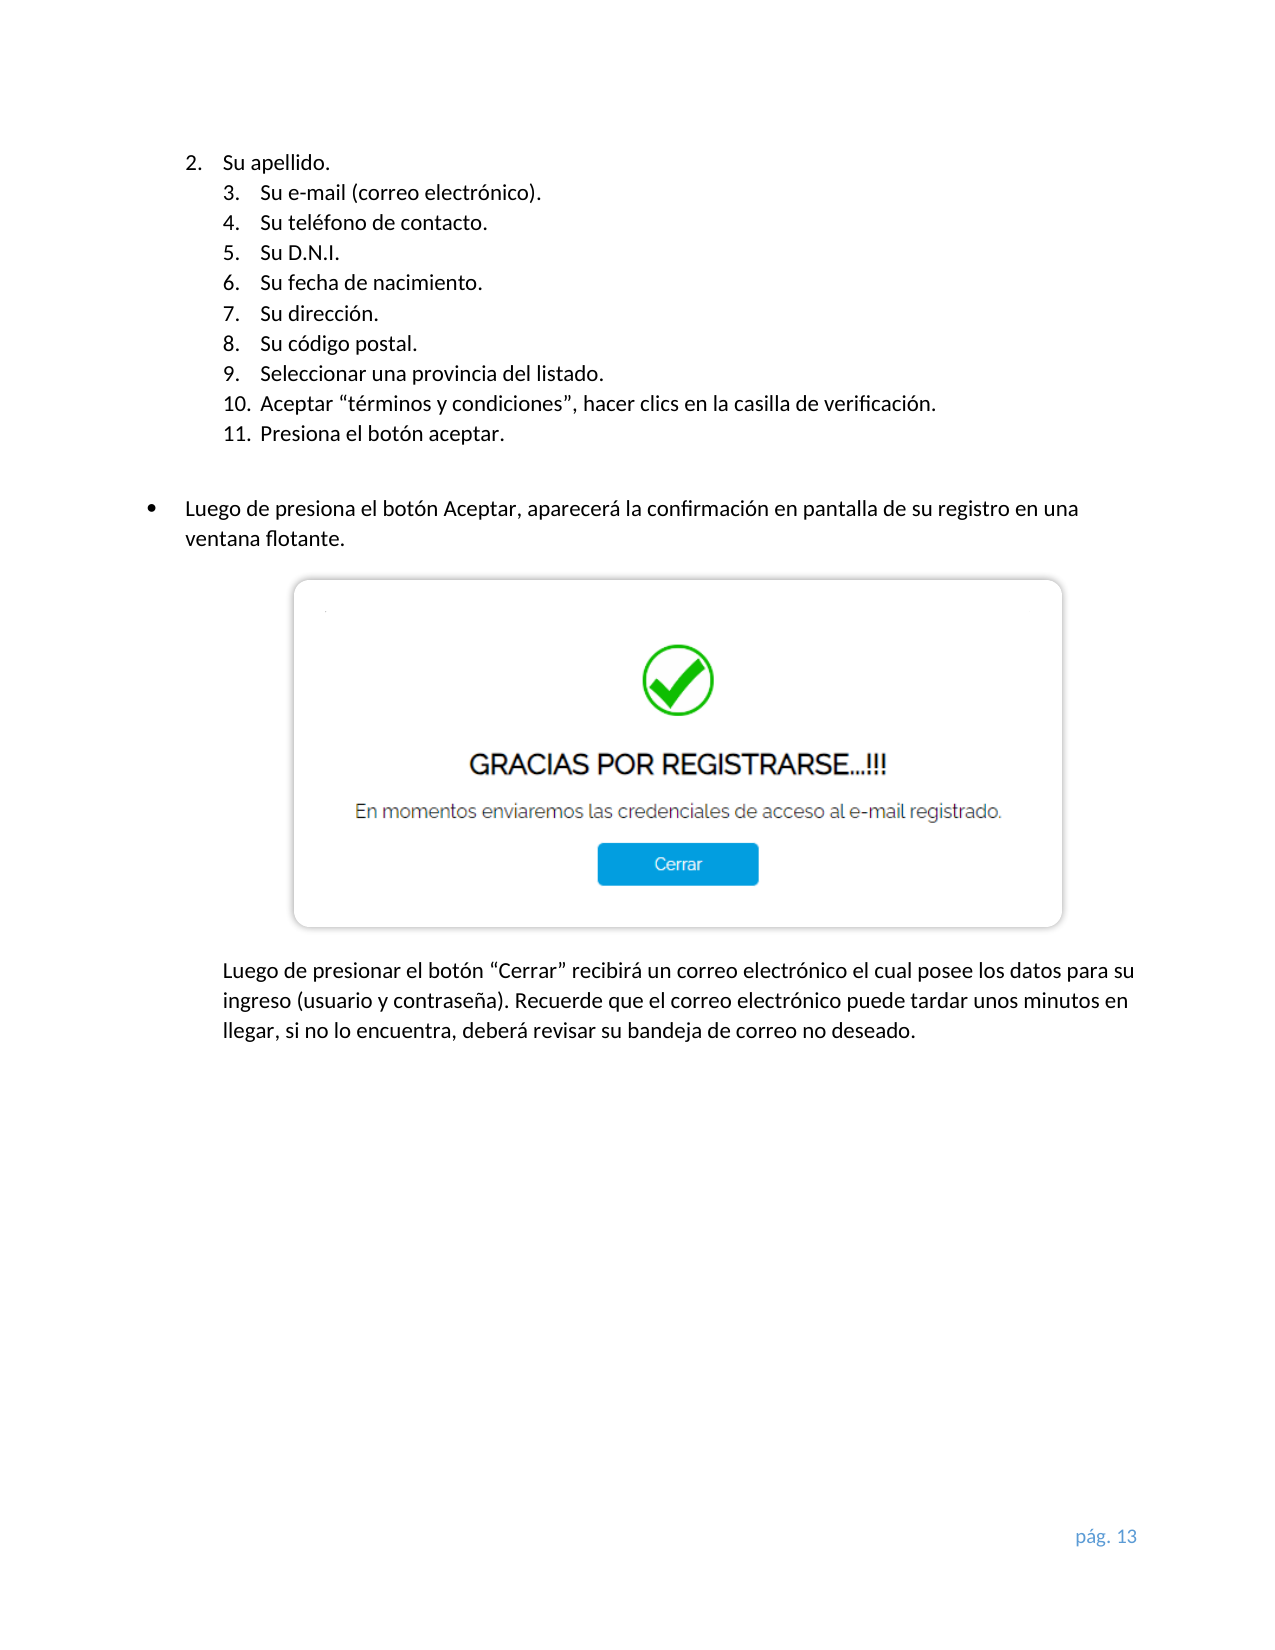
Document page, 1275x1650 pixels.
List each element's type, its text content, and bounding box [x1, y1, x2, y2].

list Luego de presionar el botón “Cerrar” recibirá un correo electrónico el cual posee los datos para su ingreso (usuario y contraseña). Recuerde que el correo electrónico puede tardar unos minutos en llegar, si no lo encuentra, deberá revisar su bandeja de correo no deseado. [223, 956, 1137, 1044]
list Seleccionar una provincia del listado. [223, 359, 1137, 387]
list Su dirección. [223, 299, 1137, 327]
list Su e-mail (correo electrónico). [223, 178, 1137, 206]
list Aceptar “términos y condiciones”, hacer clics en la casilla de verificación. [223, 389, 1137, 417]
list Su código postal. [223, 329, 1137, 357]
list Su teléfono de contacto. [223, 208, 1137, 236]
list Su apellido. [185, 148, 1137, 176]
list Presiona el botón aceptar. [223, 419, 1137, 447]
list Su fecha de nacimiento. [223, 268, 1137, 296]
picture [325, 611, 1030, 895]
list Su D.N.I. [223, 238, 1137, 266]
list Luego de presiona el botón Aceptar, aparecerá la confirmación en pantalla de su registro en una ventana flotante. [148, 494, 1137, 553]
